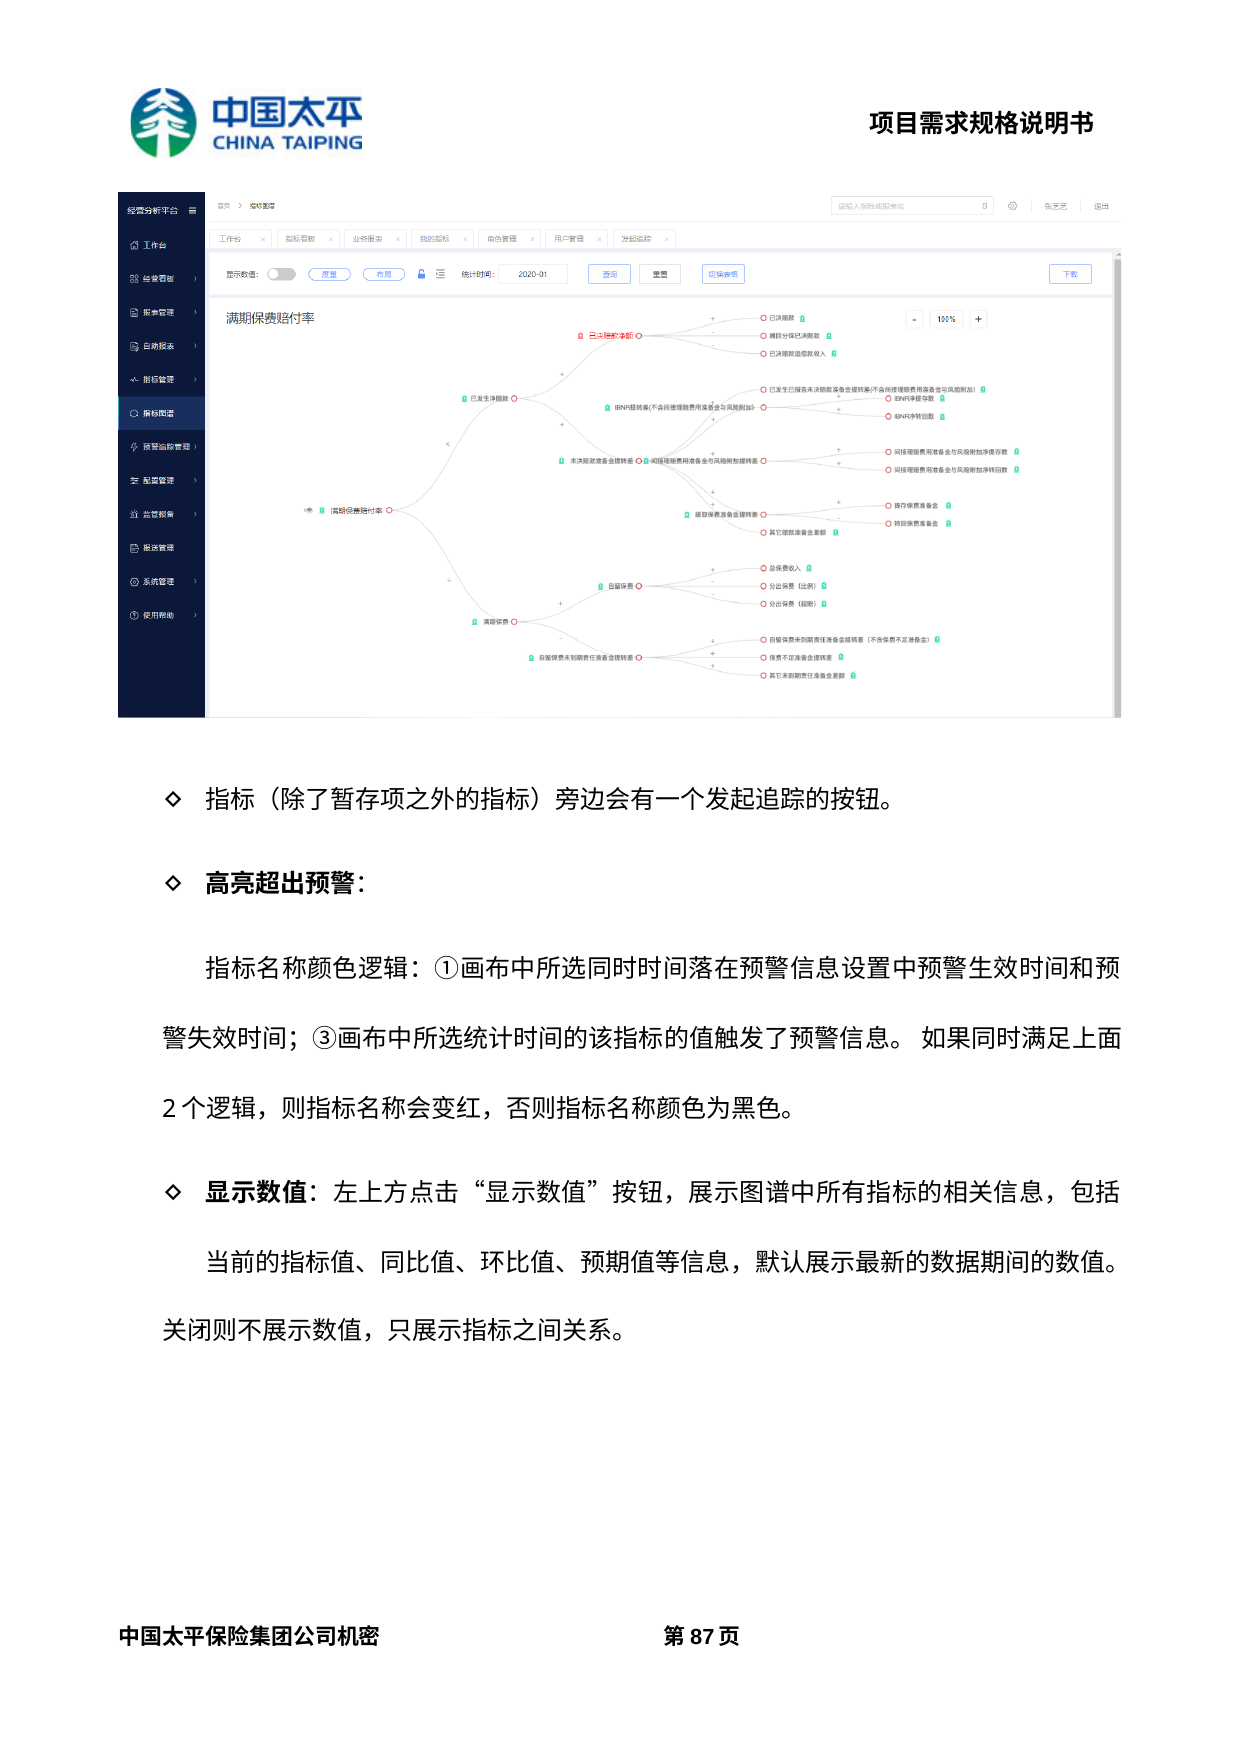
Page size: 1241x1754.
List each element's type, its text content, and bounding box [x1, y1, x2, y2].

list 高亮超出预警： [162, 849, 1122, 914]
text 关闭则不展示数值，只展示指标之间关系。 [118, 1296, 1122, 1361]
list 指标（除了暂存项之外的指标）旁边会有一个发起追踪的按钮。 [162, 765, 1122, 830]
picture [118, 192, 1122, 718]
list 指标名称颜色逻辑：①画布中所选同时时间落在预警信息设置中预警生效时间和预警失效时间；③画布中所选统计时间的该指标的值触发了预警信息。 如果同时满足上面2个逻辑，则指标名称会变红，否则指标名称颜色为黑色。 [162, 934, 1122, 1139]
picture [130, 88, 362, 158]
list 显示数值：左上方点击“显示数值”按钮，展示图谱中所有指标的相关信息，包括当前的指标值、同比值、环比值、预期值等信息，默认展示最新的数据期间的数值。 [162, 1158, 1122, 1293]
